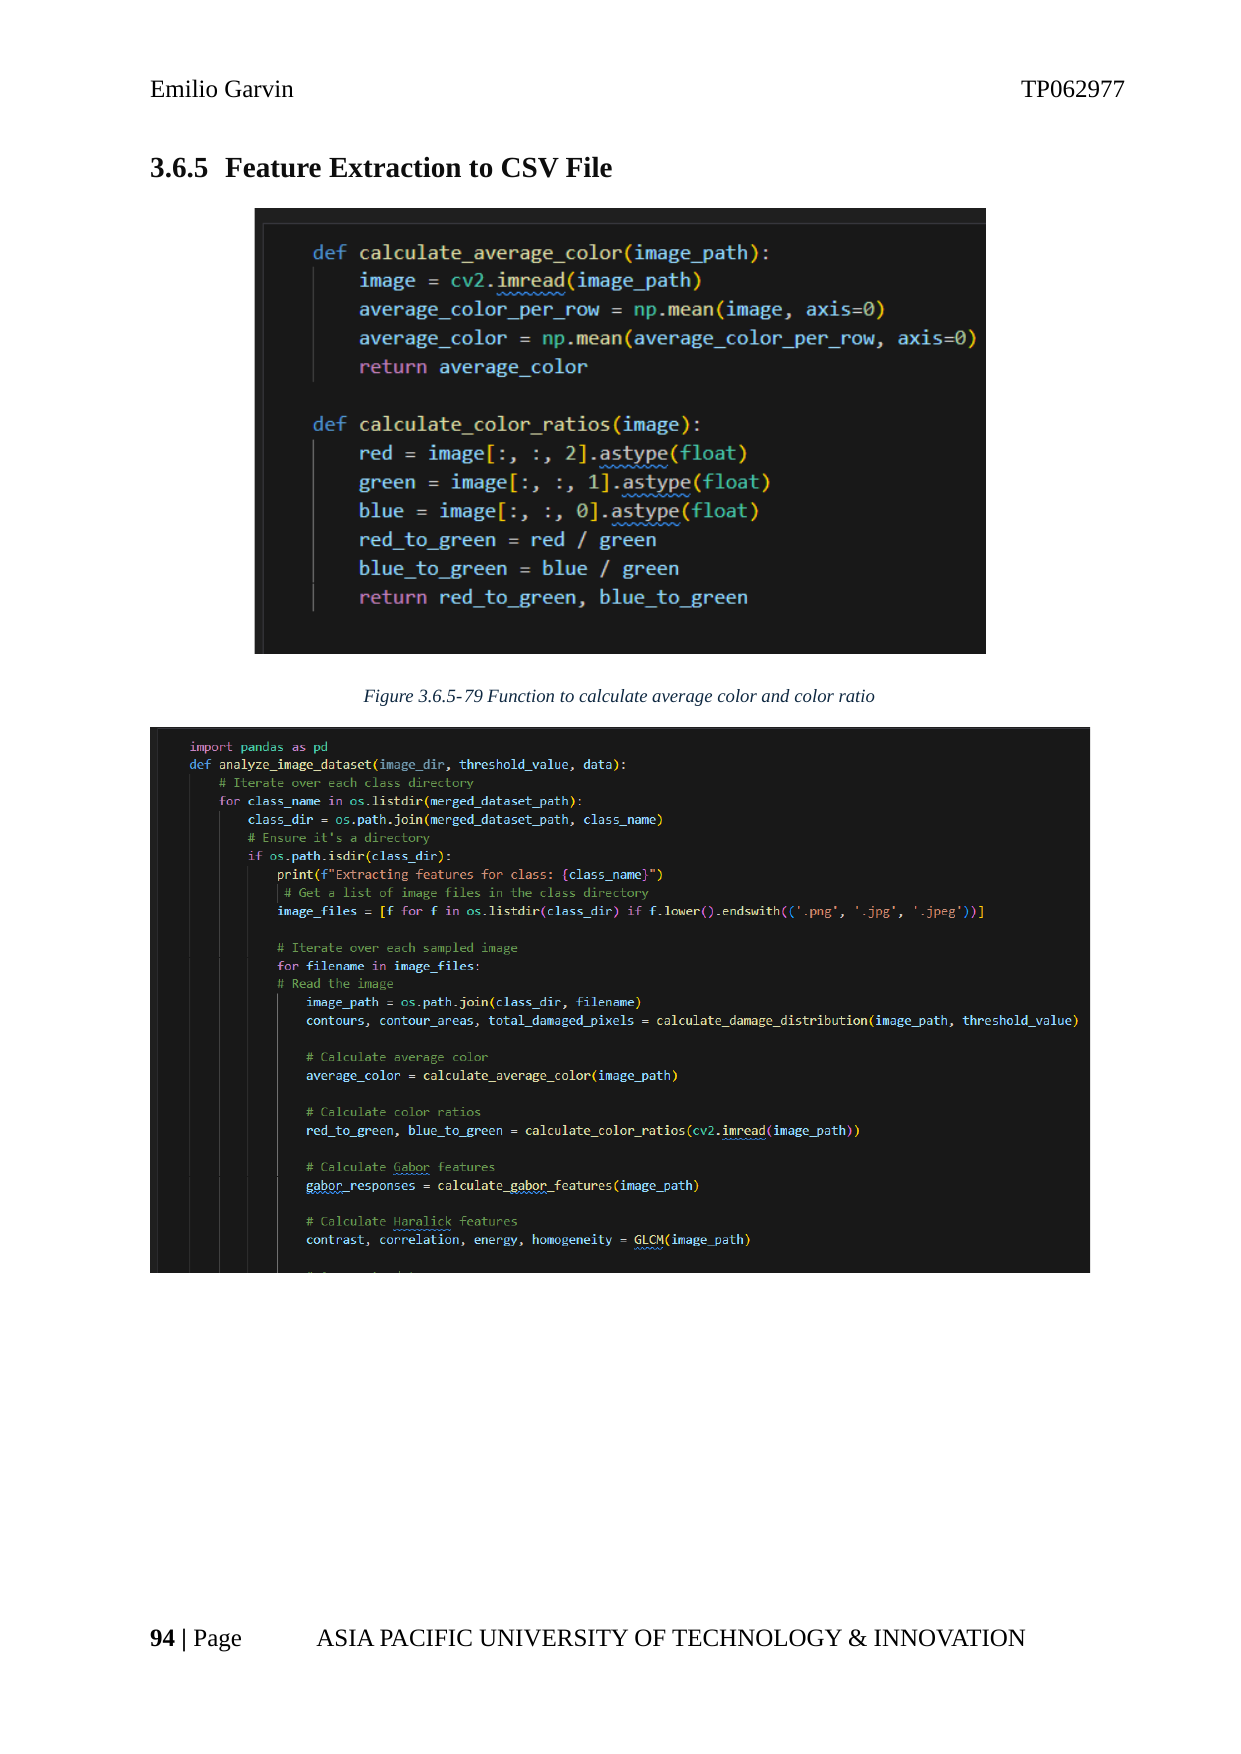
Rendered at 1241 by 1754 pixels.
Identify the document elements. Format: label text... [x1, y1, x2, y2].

picture [254, 208, 986, 654]
subtitle Feature Extraction to CSV File [150, 150, 1090, 183]
picture [150, 727, 1091, 1273]
